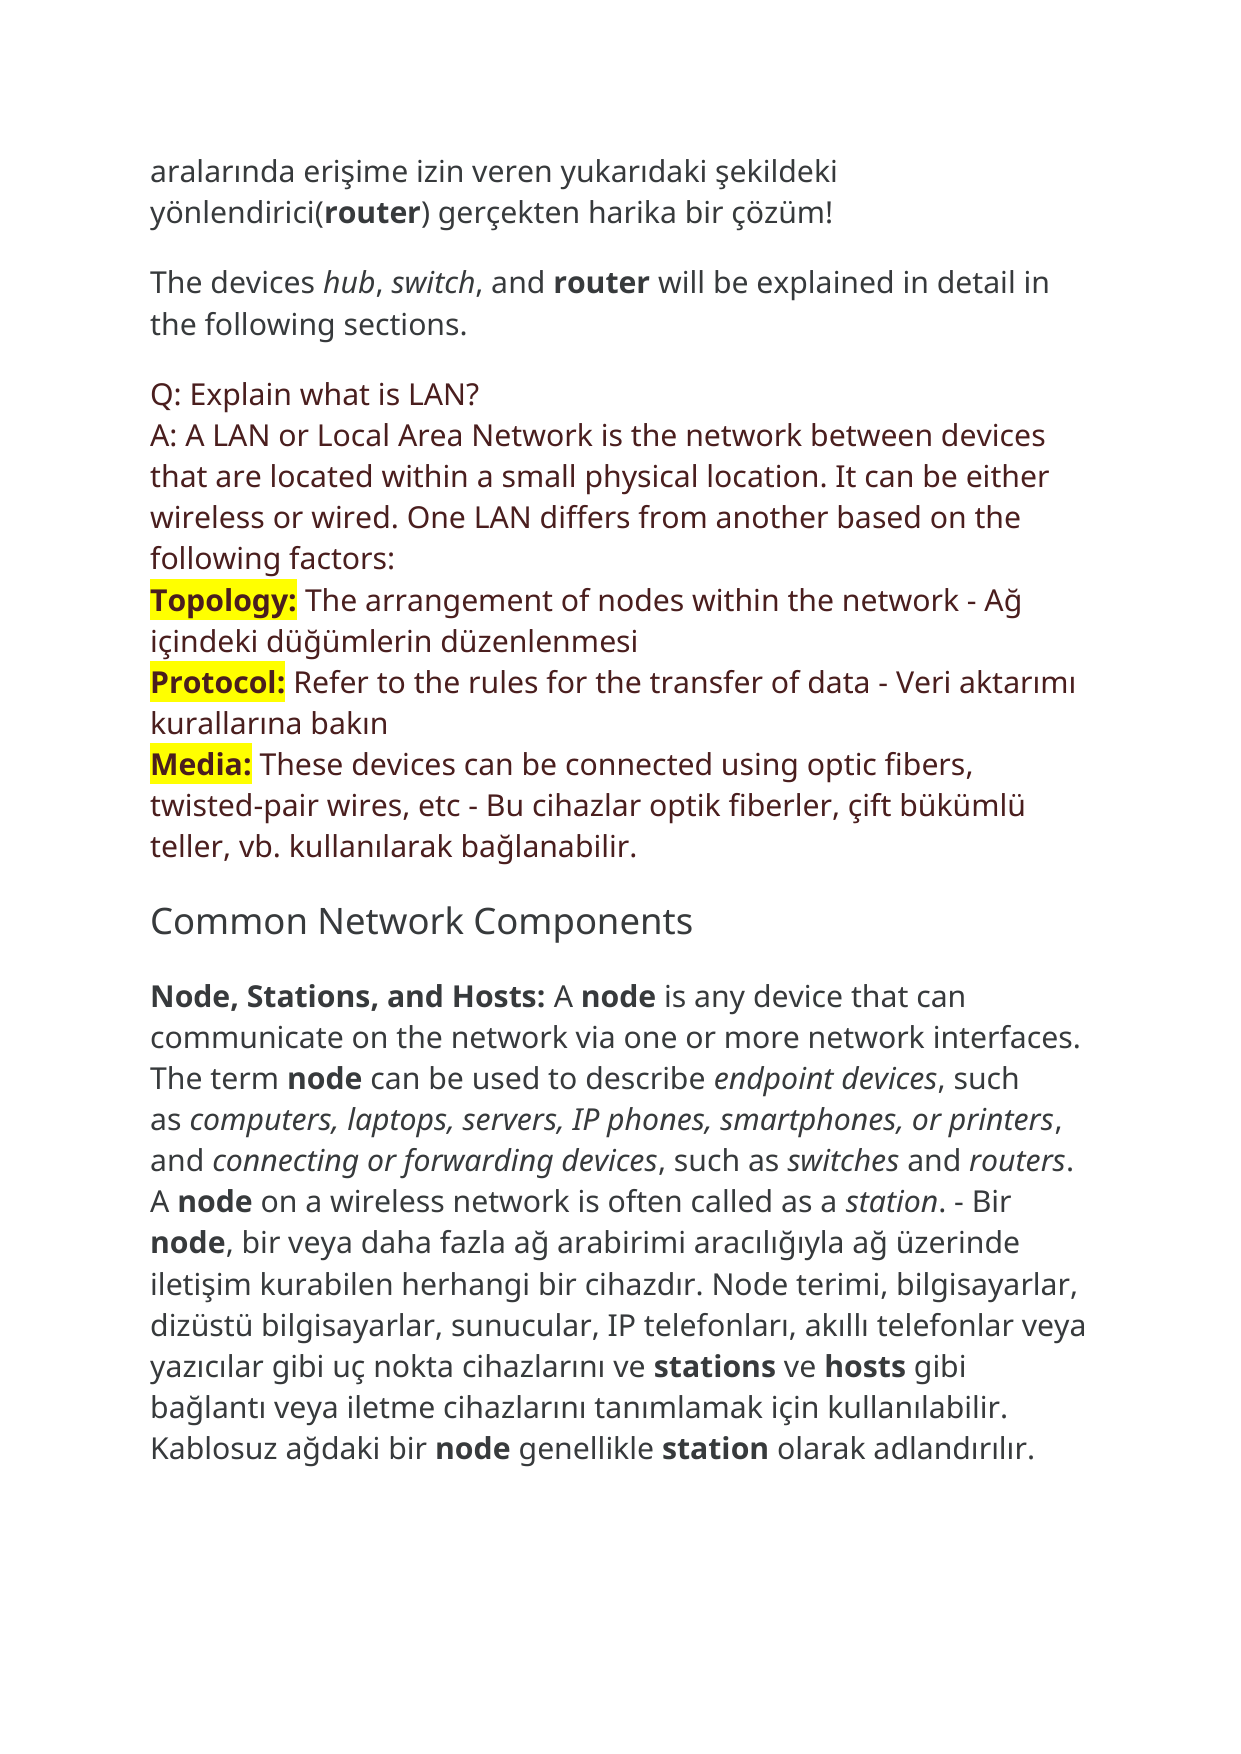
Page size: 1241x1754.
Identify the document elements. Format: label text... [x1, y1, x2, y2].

subtitle Common Network Components [150, 896, 1090, 946]
text Node, Stations, and Hosts: A node is any device that can communicate on the network via one or more network interfaces. The term node can be used to describe endpoint devices, such as computers, laptops, servers, IP phones, smartphones, or printers, and connecting or forwarding devices, such as switches and routers. A node on a wireless network is often called as a station. - Bir node, bir veya daha fazla ağ arabirimi aracılığıyla ağ üzerinde iletişim kurabilen herhangi bir cihazdır. Node terimi, bilgisayarlar, dizüstü bilgisayarlar, sunucular, IP telefonları, akıllı telefonlar veya yazıcılar gibi uç nokta cihazlarını ve stations ve hosts gibi bağlantı veya iletme cihazlarını tanımlamak için kullanılabilir. Kablosuz ağdaki bir node genellikle station olarak adlandırılır. [150, 975, 1090, 1468]
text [150, 150, 1090, 232]
text The devices hub, switch, and router will be explained in detail in the following sections. [150, 261, 1090, 344]
text Q: Explain what is LAN? A: A LAN or Local Area Network is the network between devices that are located within a small physical location. It can be either wireless or wired. One LAN differs from another based on the following factors: Topology: The arrangement of nodes within the network - Ağ içindeki düğümlerin düzenlenmesi Protocol: Refer to the rules for the transfer of data - Veri aktarımı kurallarına bakın Media: These devices can be connected using optic fibers, twisted-pair wires, etc - Bu cihazlar optik fiberler, çift bükümlü teller, vb. kullanılarak bağlanabilir. [150, 373, 1090, 867]
